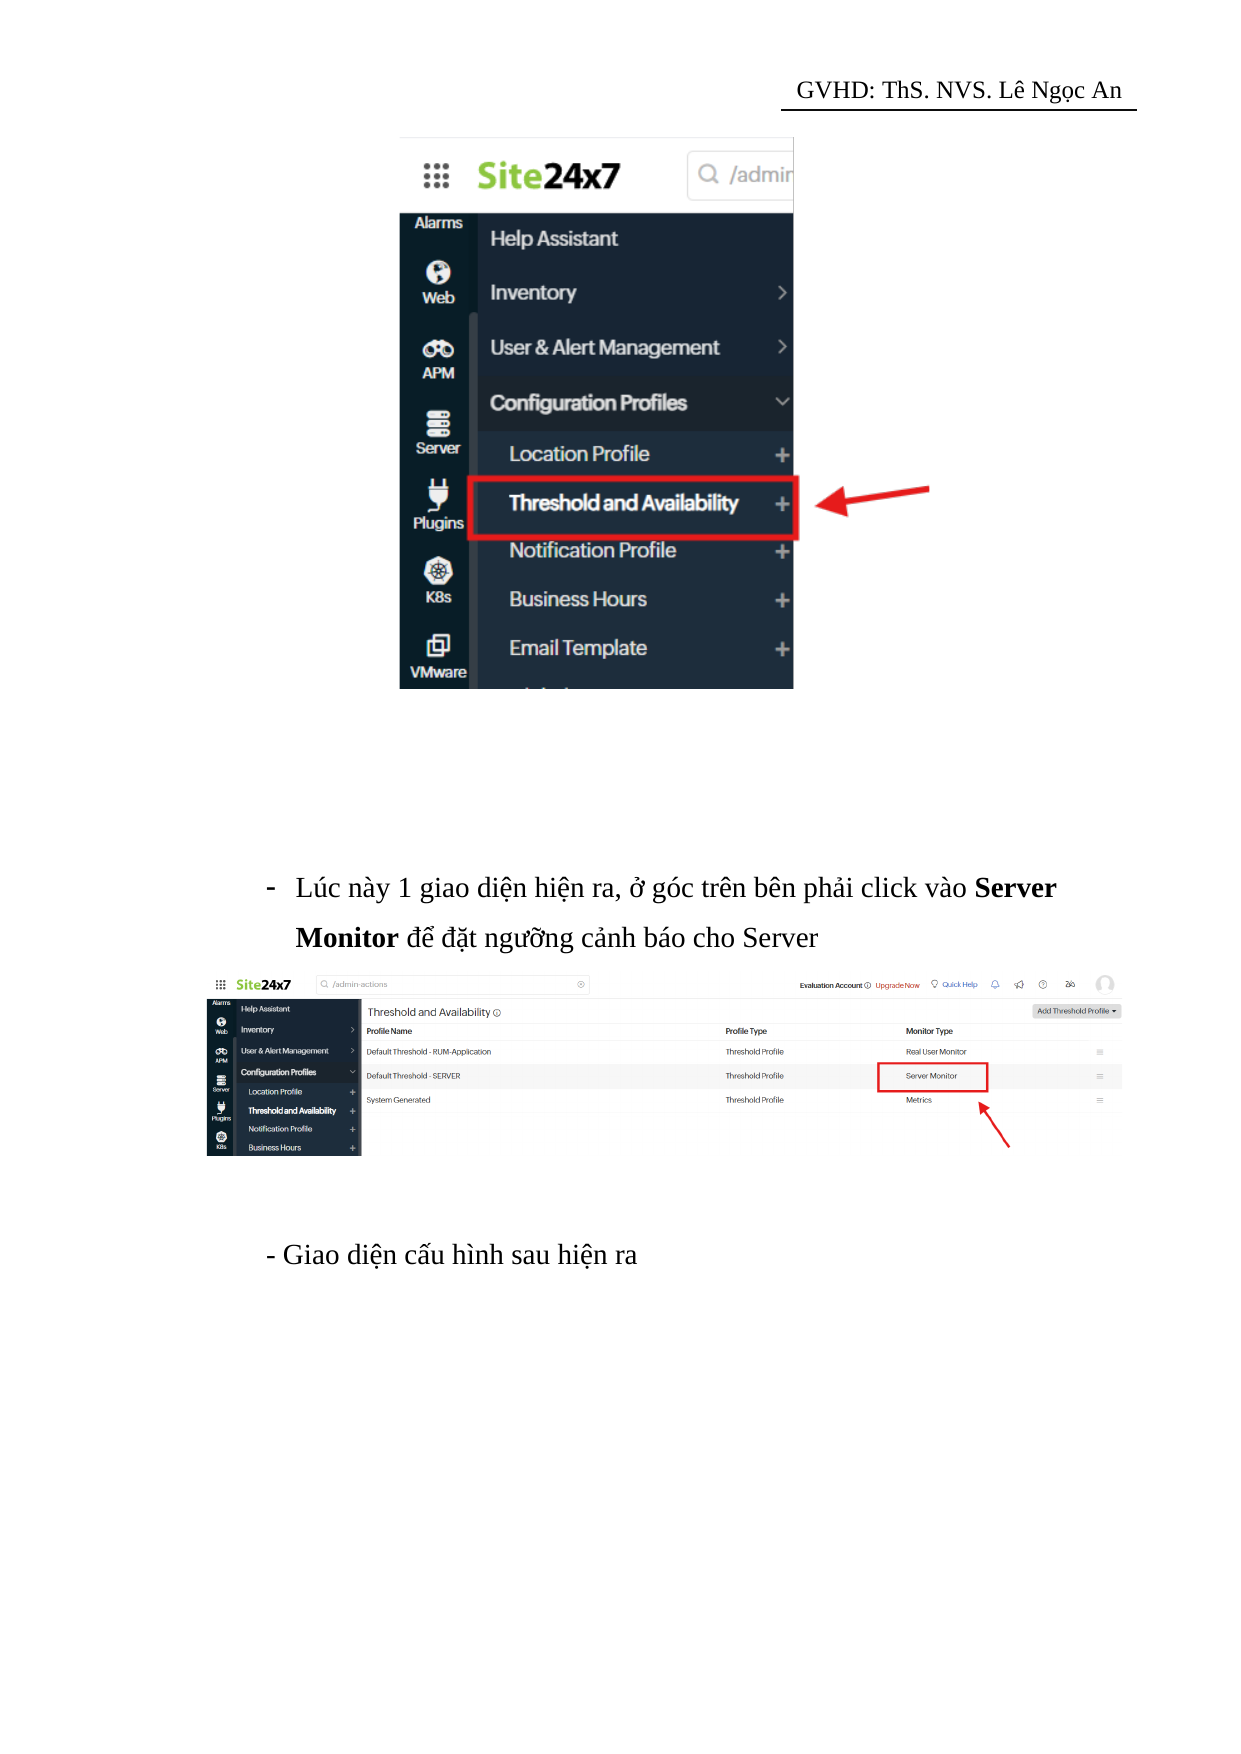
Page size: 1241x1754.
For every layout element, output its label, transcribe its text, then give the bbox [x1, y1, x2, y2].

text Lúc này 1 giao diện hiện ra, ở góc trên bên phải click vào Server Monitor để đặt ngưỡng cảnh báo cho Server [266, 870, 1122, 954]
picture [399, 137, 930, 689]
list - Giao diện cấu hình sau hiện ra [266, 1237, 1122, 1271]
picture [206, 971, 1123, 1156]
